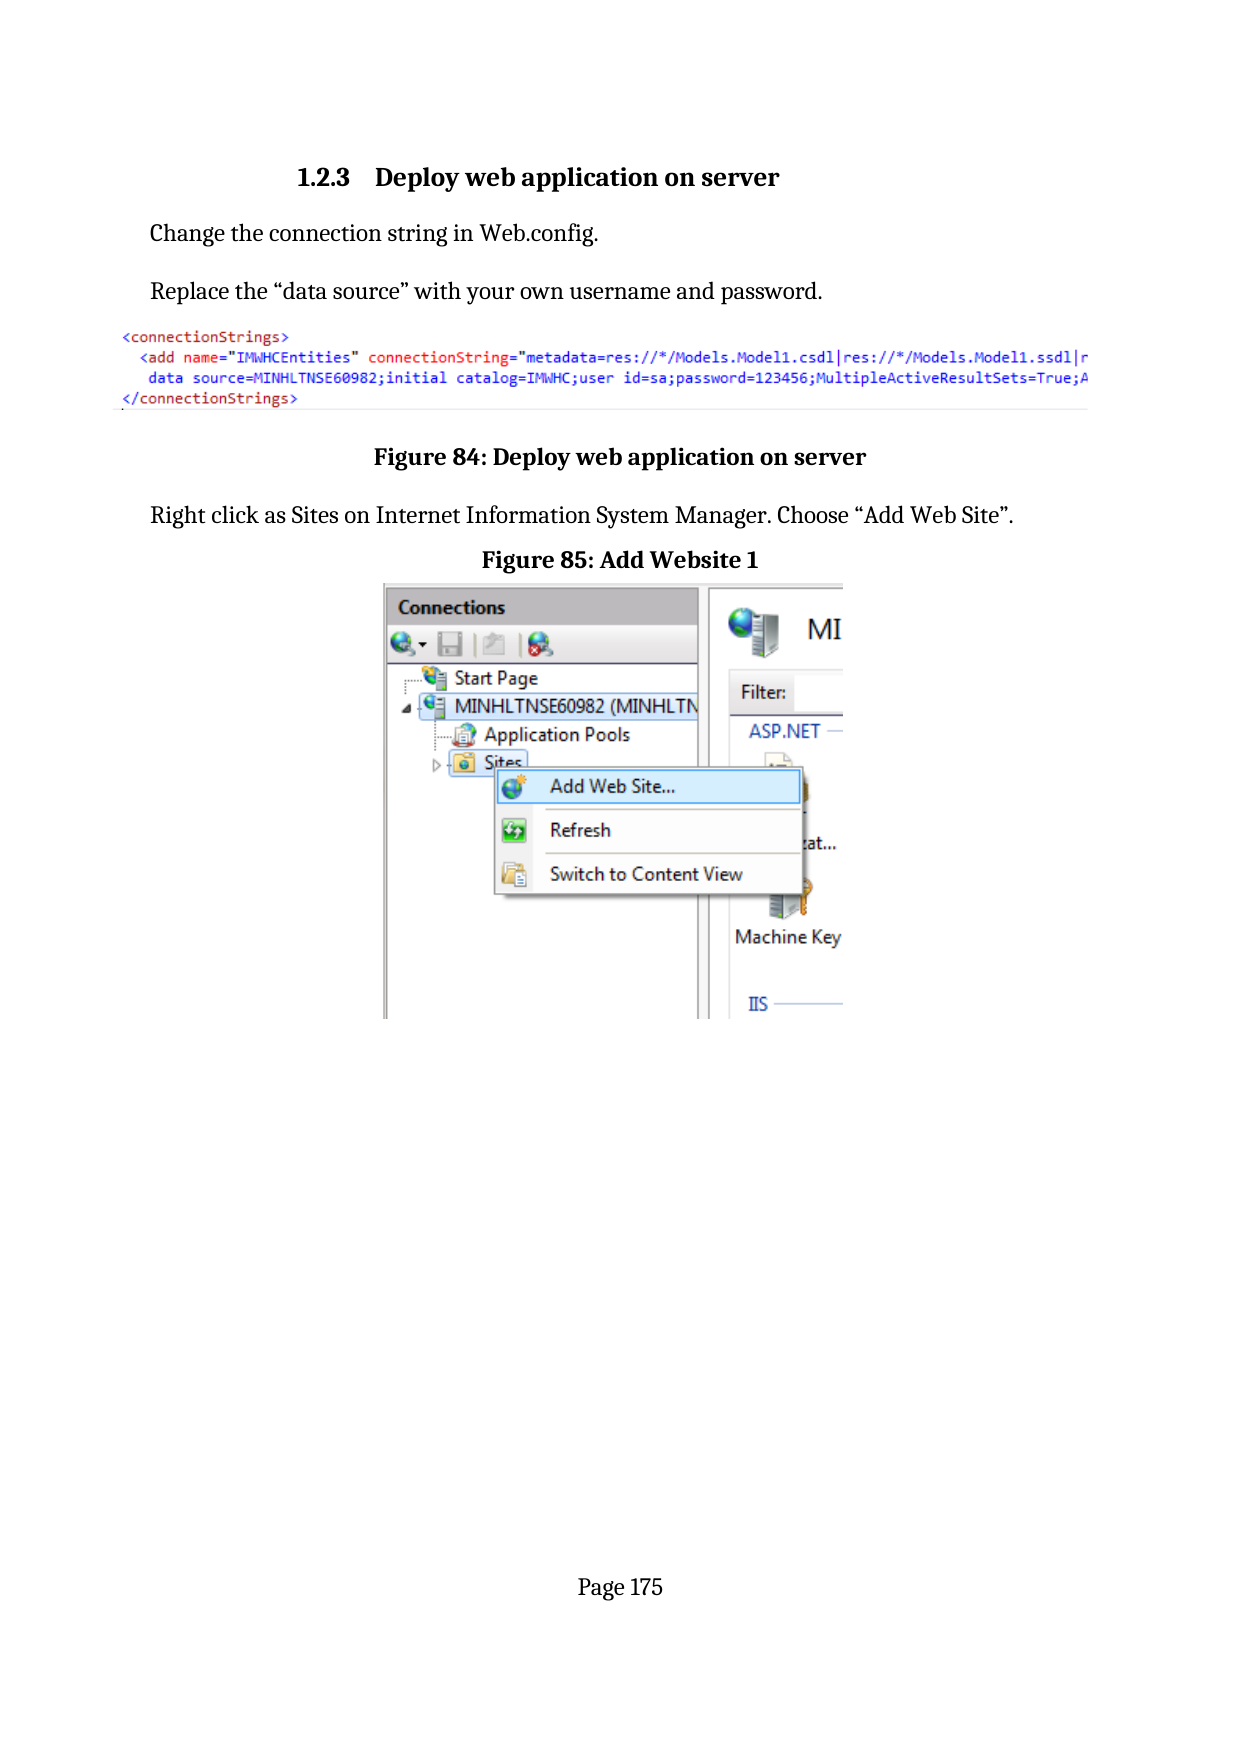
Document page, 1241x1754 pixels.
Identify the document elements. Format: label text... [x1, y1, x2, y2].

text Right click as Sites on Internet Information System Manager. Choose “Add Web Site”. [150, 501, 1090, 529]
text Figure 85: Add Website 1 [150, 546, 1090, 575]
text Change the connection string in Web.config. [150, 219, 1090, 247]
text Replace the “data source” with your own username and password. [150, 277, 1090, 305]
picture [112, 323, 1088, 410]
subtitle Deploy web application on server [298, 162, 1090, 194]
picture [383, 583, 843, 1019]
